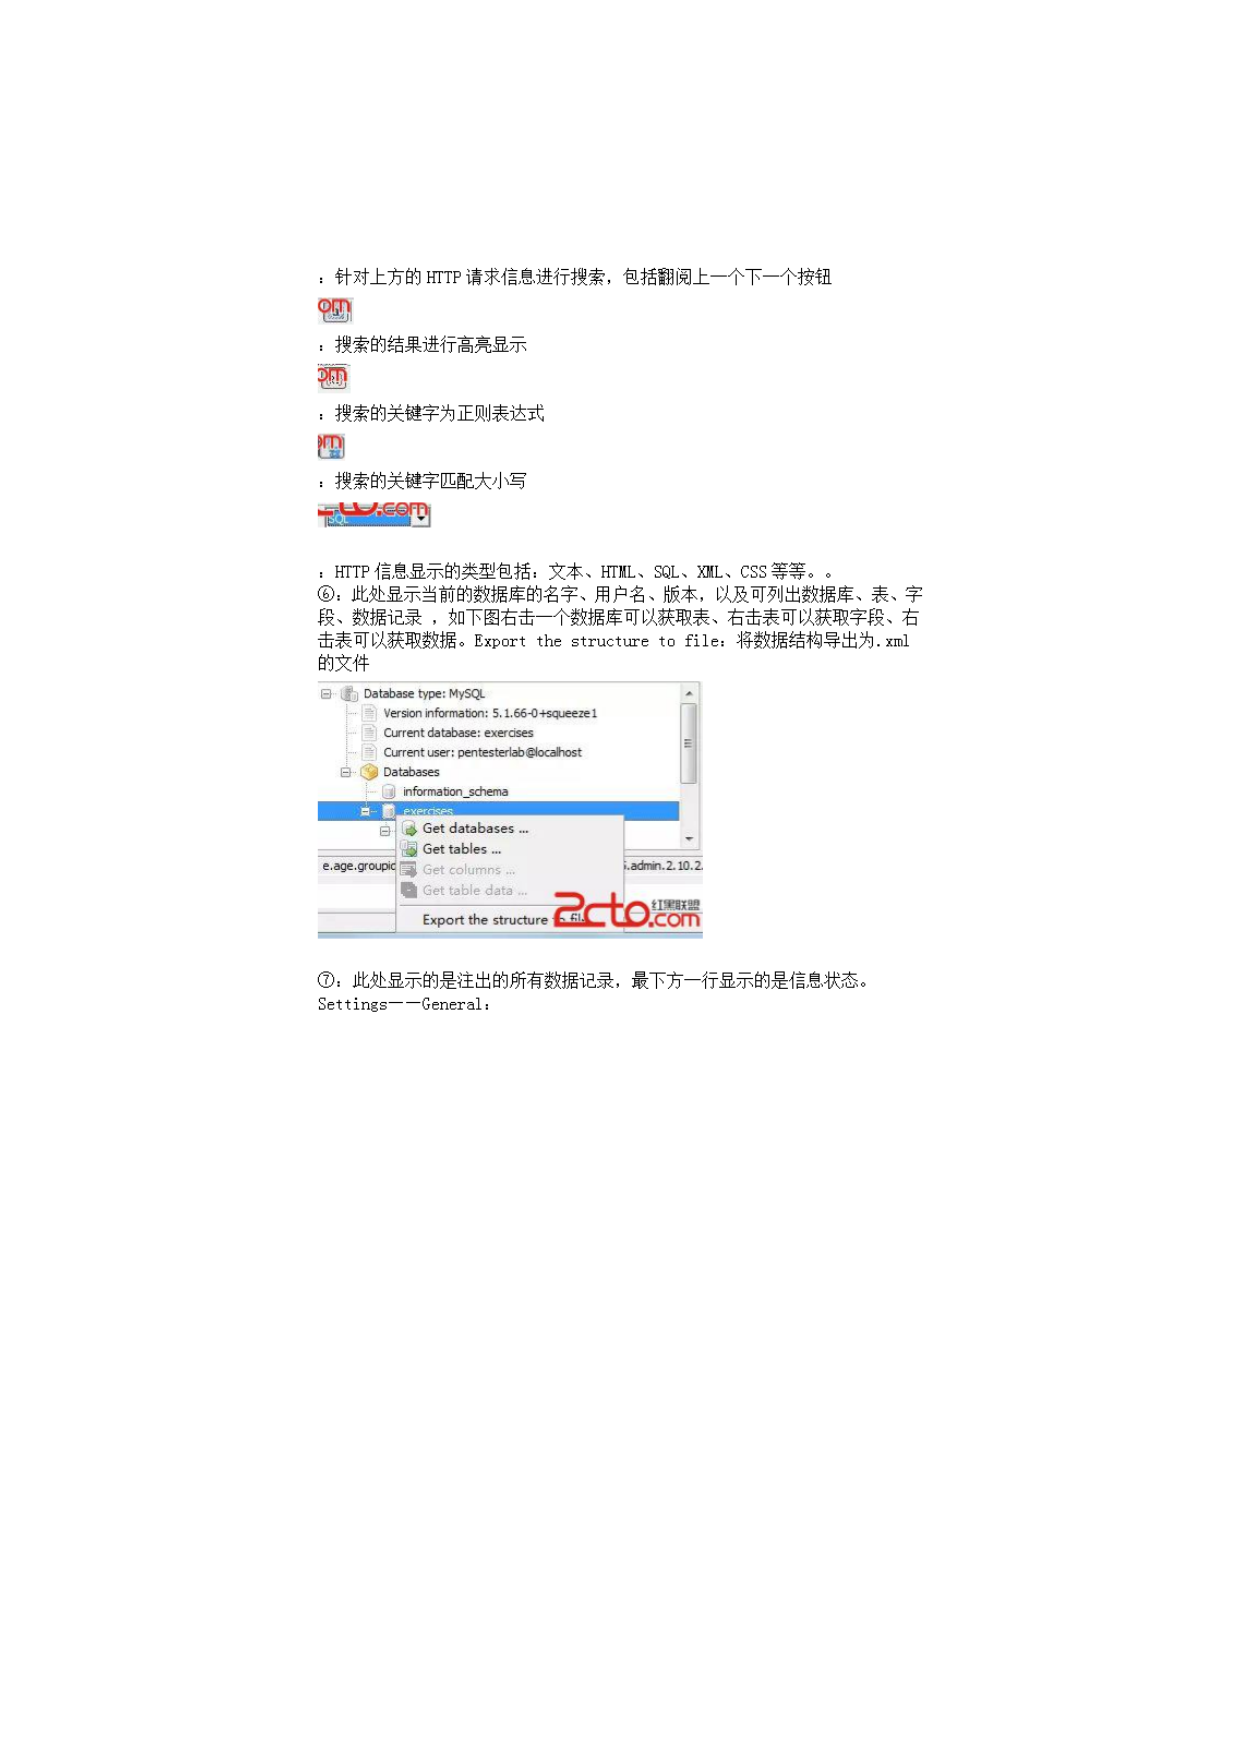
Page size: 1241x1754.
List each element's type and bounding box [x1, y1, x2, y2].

picture [187, 162, 1053, 1386]
